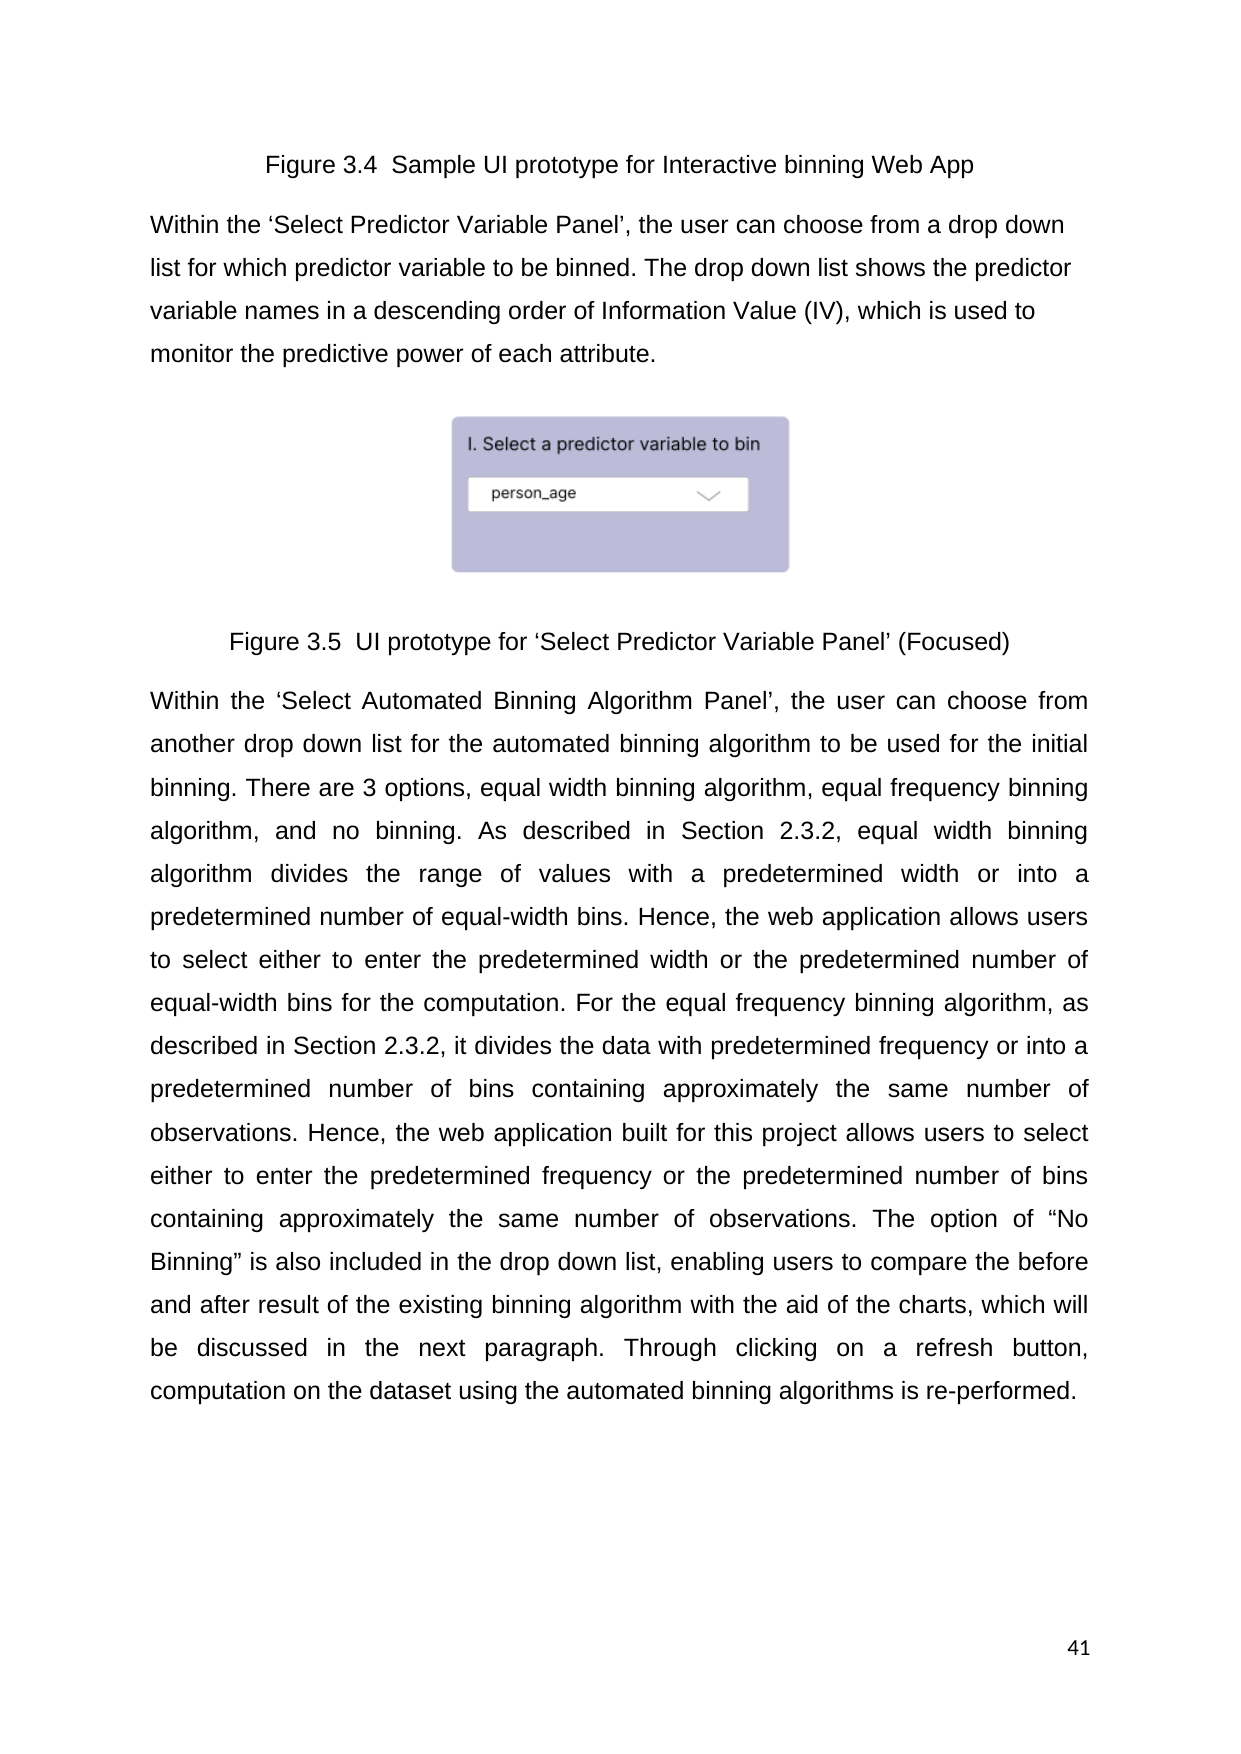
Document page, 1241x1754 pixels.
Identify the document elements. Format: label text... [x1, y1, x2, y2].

picture [435, 398, 805, 596]
text Within the ‘Select Predictor Variable Panel’, the user can choose from a drop down list for which predictor variable to be binned. The drop down list shows the predictor variable names in a descending order of Information Value (IV), which is used to monitor the predictive power of each attribute. [150, 210, 1090, 368]
text Figure 3.5 UI prototype for ‘Select Predictor Variable Panel’ (Focused) [150, 626, 1090, 655]
text Figure 3.4 Sample UI prototype for Interactive binning Web App [150, 150, 1090, 179]
text Within the ‘Select Automated Binning Algorithm Panel’, the user can choose from another drop down list for the automated binning algorithm to be used for the initial binning. There are 3 options, equal width binning algorithm, equal frequency binning algorithm, and no binning. As described in Section 2.3.2, equal width binning algorithm divides the range of values with a predetermined width or into a predetermined number of equal-width bins. Hence, the web application allows users to select either to enter the predetermined width or the predetermined number of equal-width bins for the computation. For the equal frequency binning algorithm, as described in Section 2.3.2, it divides the data with predetermined frequency or into a predetermined number of bins containing approximately the same number of observations. Hence, the web application built for this project allows users to select either to enter the predetermined frequency or the predetermined number of bins containing approximately the same number of observations. The option of “No Binning” is also included in the drop down list, enabling users to compare the before and after result of the existing binning algorithm with the aid of the charts, which will be discussed in the next paragraph. Through clicking on a refresh button, computation on the dataset using the automated binning algorithms is re-performed. [150, 686, 1090, 1405]
